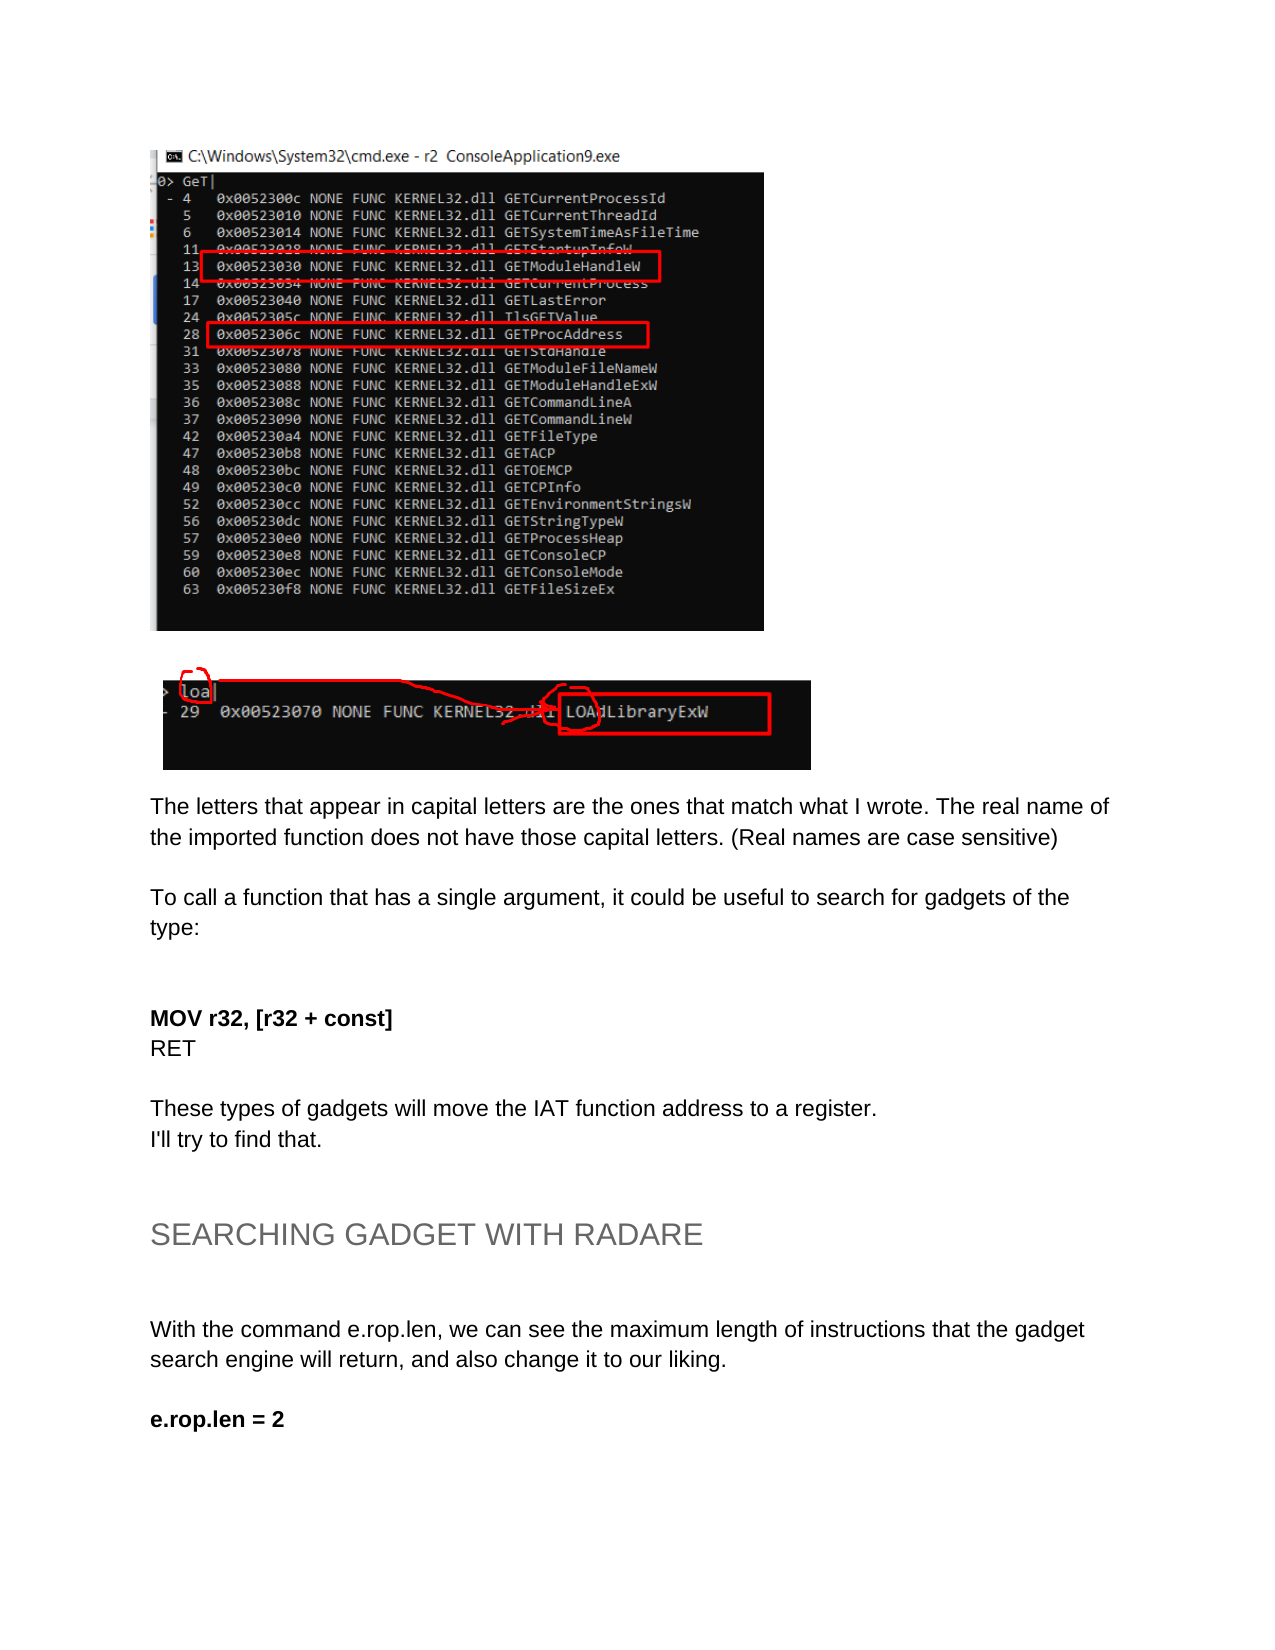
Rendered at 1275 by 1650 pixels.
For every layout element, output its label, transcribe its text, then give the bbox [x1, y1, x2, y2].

text MOV r32, [r32 + const] [150, 1005, 1125, 1031]
text To call a function that has a single argument, it could be useful to search for gadgets of the type: [150, 884, 1125, 941]
picture [150, 664, 840, 790]
text RET [150, 1035, 1125, 1061]
text e.rop.len = 2 [150, 1406, 1125, 1433]
text I'll try to find that. [150, 1126, 1125, 1152]
text These types of gadgets will move the IAT function address to a register. [150, 1095, 1125, 1122]
text With the command e.rop.len, we can see the maximum length of instructions that the gadget search engine will return, and also change it to our liking. [150, 1316, 1125, 1372]
text The letters that appear in capital letters are the ones that match what I wrote. The real name of the imported function does not have those capital letters. (Real names are case sensitive) [150, 793, 1125, 850]
picture [150, 150, 764, 631]
subtitle SEARCHING GADGET WITH RADARE [150, 1216, 1125, 1252]
